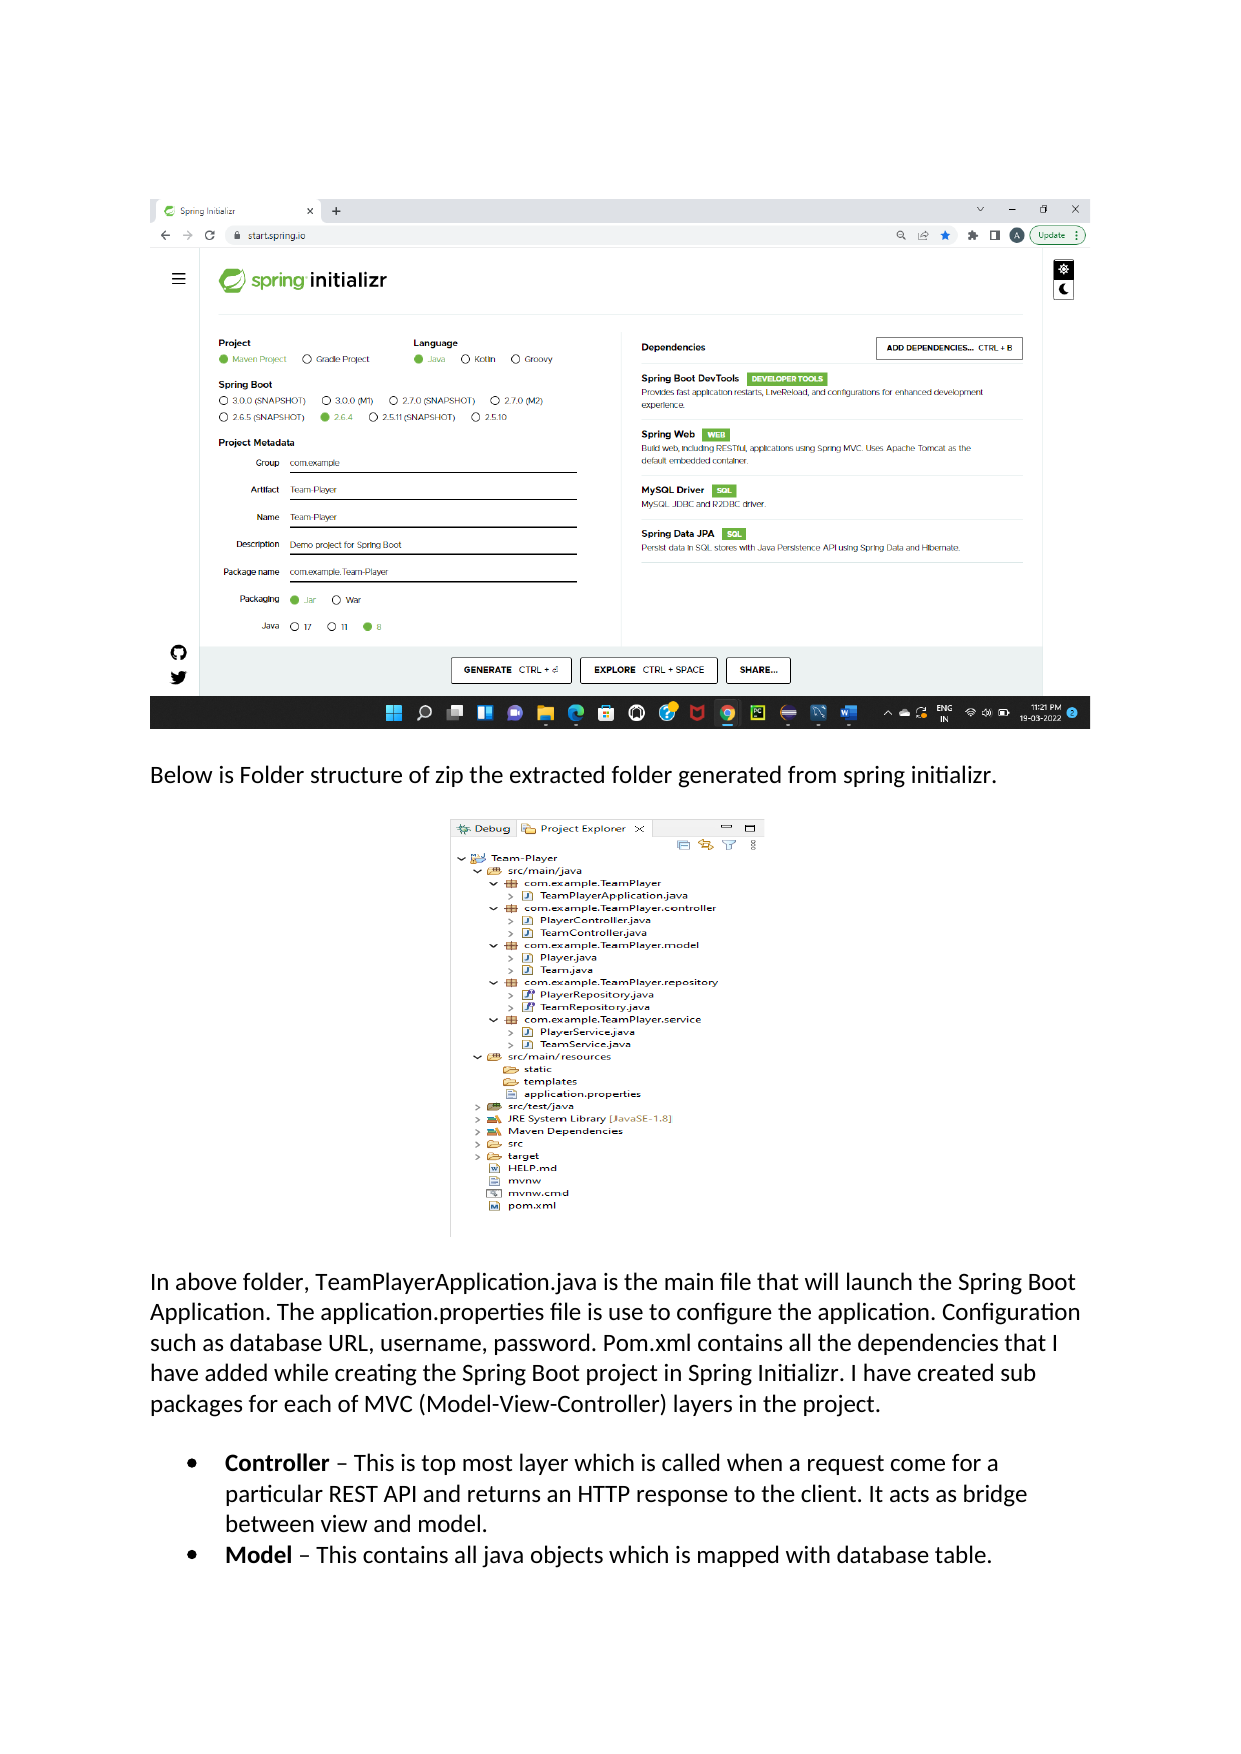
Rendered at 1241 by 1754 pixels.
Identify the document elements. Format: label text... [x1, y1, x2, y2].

picture [450, 819, 765, 1237]
text Below is Folder structure of zip the extracted folder generated from spring initializr. [150, 759, 1090, 790]
list Model – This contains all java objects which is mapped with database table. [187, 1539, 1090, 1569]
list Controller – This is top most layer which is called when a request come for a particular REST API and returns an HTTP response to the client. It acts as bridge between view and model. [187, 1447, 1090, 1539]
picture [150, 199, 1091, 729]
text In above folder, TeamPlayerApplication.java is the main file that will launch the Spring Boot Application. The application.properties file is use to configure the application. Configuration such as database URL, username, password. Pom.xml contains all the dependencies that I have added while creating the Spring Boot project in Spring Initializr. I have created sub packages for each of MVC (Model-View-Controller) layers in the project. [150, 1266, 1090, 1418]
